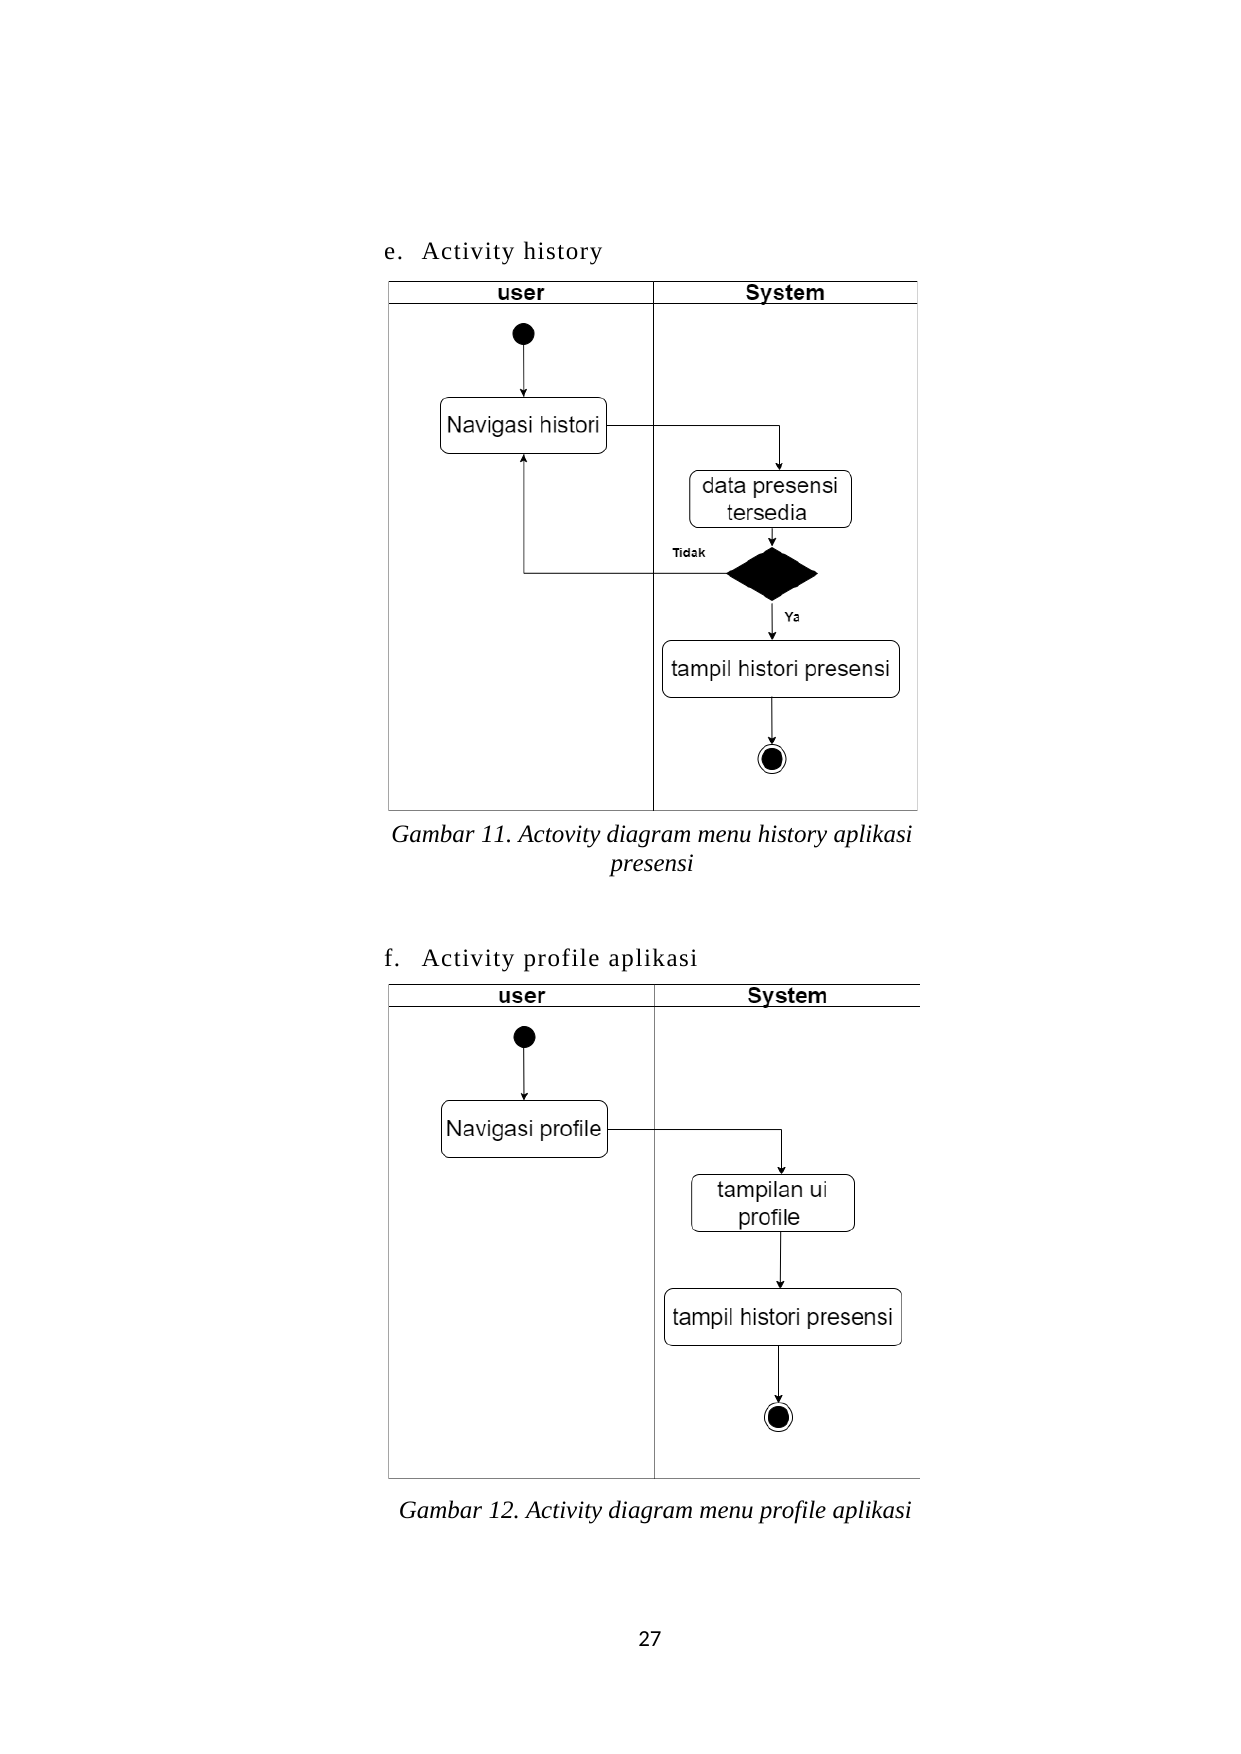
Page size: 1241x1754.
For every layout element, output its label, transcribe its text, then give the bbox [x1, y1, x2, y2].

subtitle Activity history [384, 236, 1063, 265]
subtitle Activity profile aplikasi [384, 943, 1063, 972]
picture [388, 278, 918, 811]
picture [388, 981, 920, 1479]
